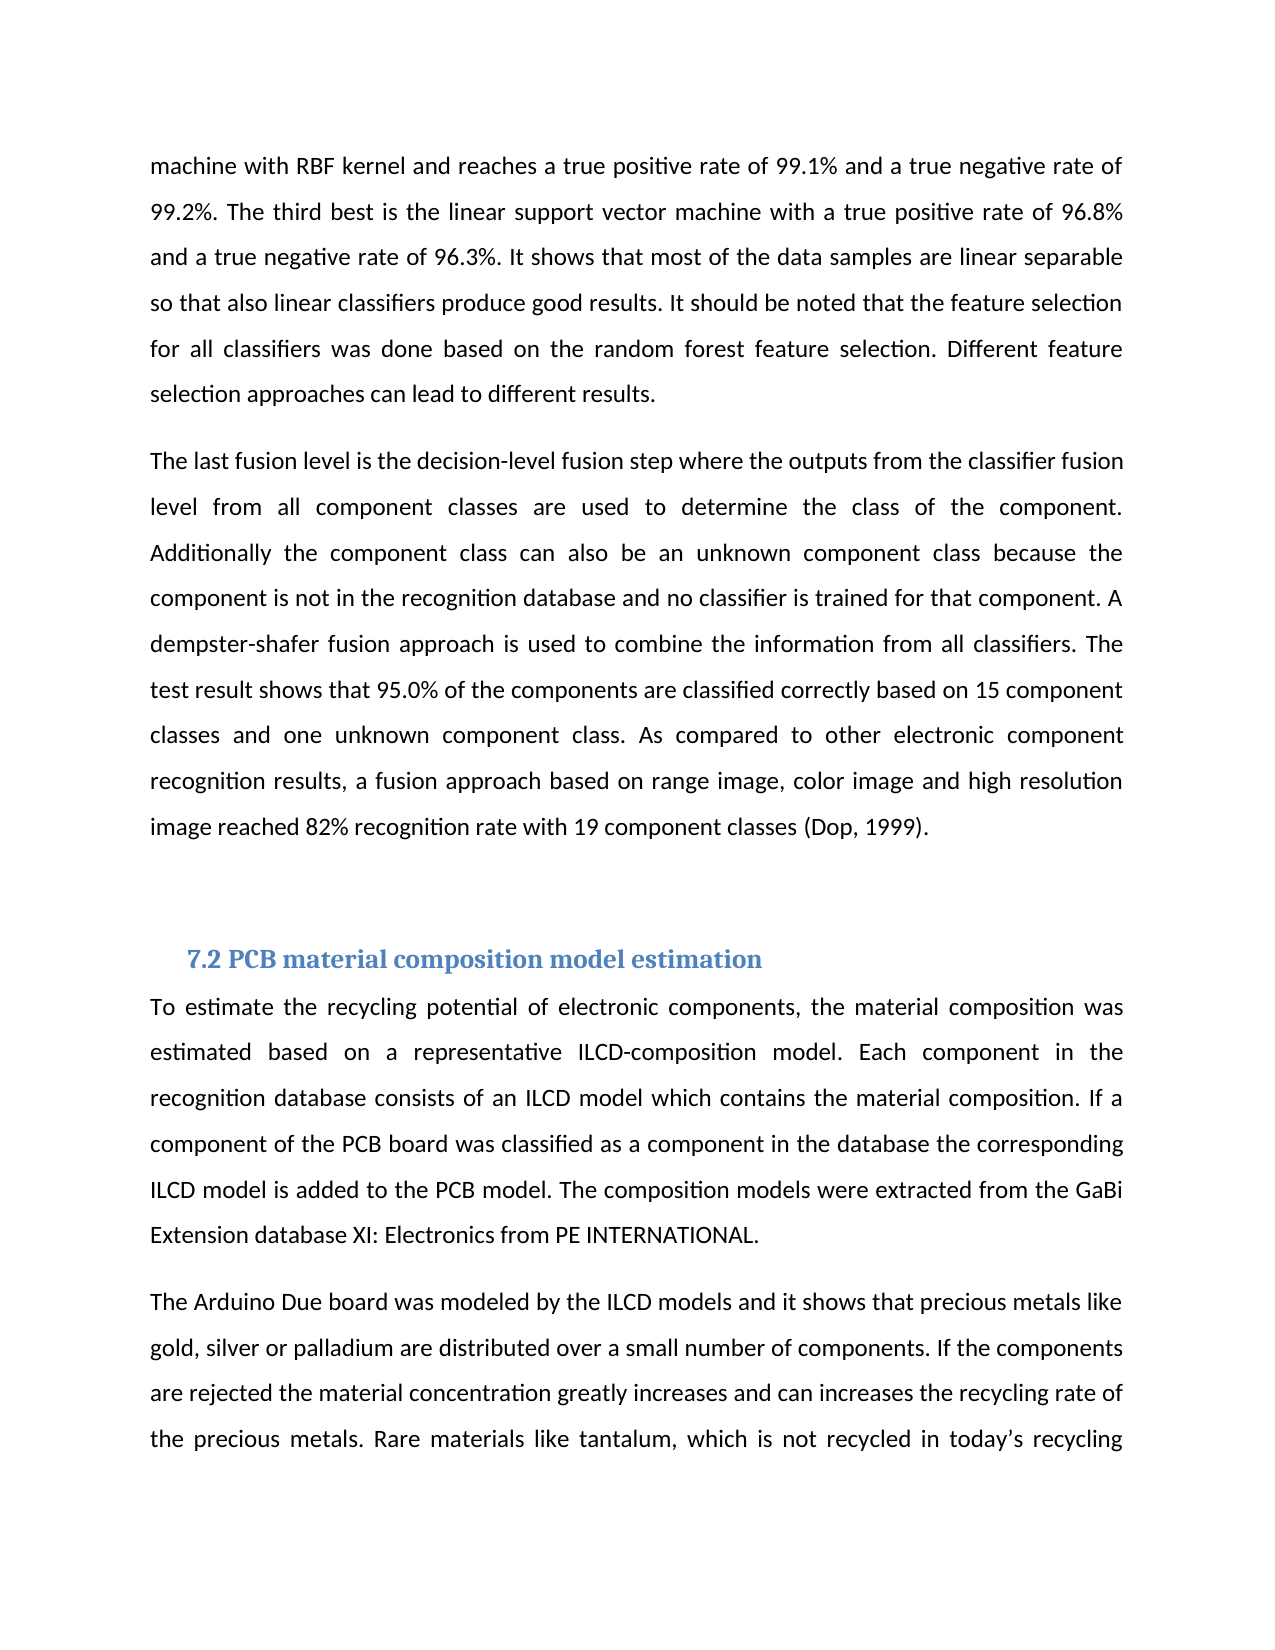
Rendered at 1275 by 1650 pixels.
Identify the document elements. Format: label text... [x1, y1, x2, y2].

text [150, 150, 1125, 409]
text The last fusion level is the decision-level fusion step where the outputs from the classifier fusion level from all component classes are used to determine the class of the component. Additionally the component class can also be an unknown component class because the component is not in the recognition database and no classifier is trained for that component. A dempster-shafer fusion approach is used to combine the information from all classifiers. The test result shows that 95.0% of the components are classified correctly based on 15 component classes and one unknown component class. As compared to other electronic component recognition results, a fusion approach based on range image, color image and high resolution image reached 82% recognition rate with 19 component classes . [150, 445, 1125, 842]
text To estimate the recycling potential of electronic components, the material composition was estimated based on a representative ILCD-composition model. Each component in the recognition database consists of an ILCD model which contains the material composition. If a component of the PCB board was classified as a component in the database the corresponding ILCD model is added to the PCB model. The composition models were extracted from the GaBi Extension database XI: Electronics from PE INTERNATIONAL. [150, 991, 1125, 1250]
subtitle PCB material composition model estimation [187, 944, 1125, 975]
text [150, 1286, 1125, 1454]
